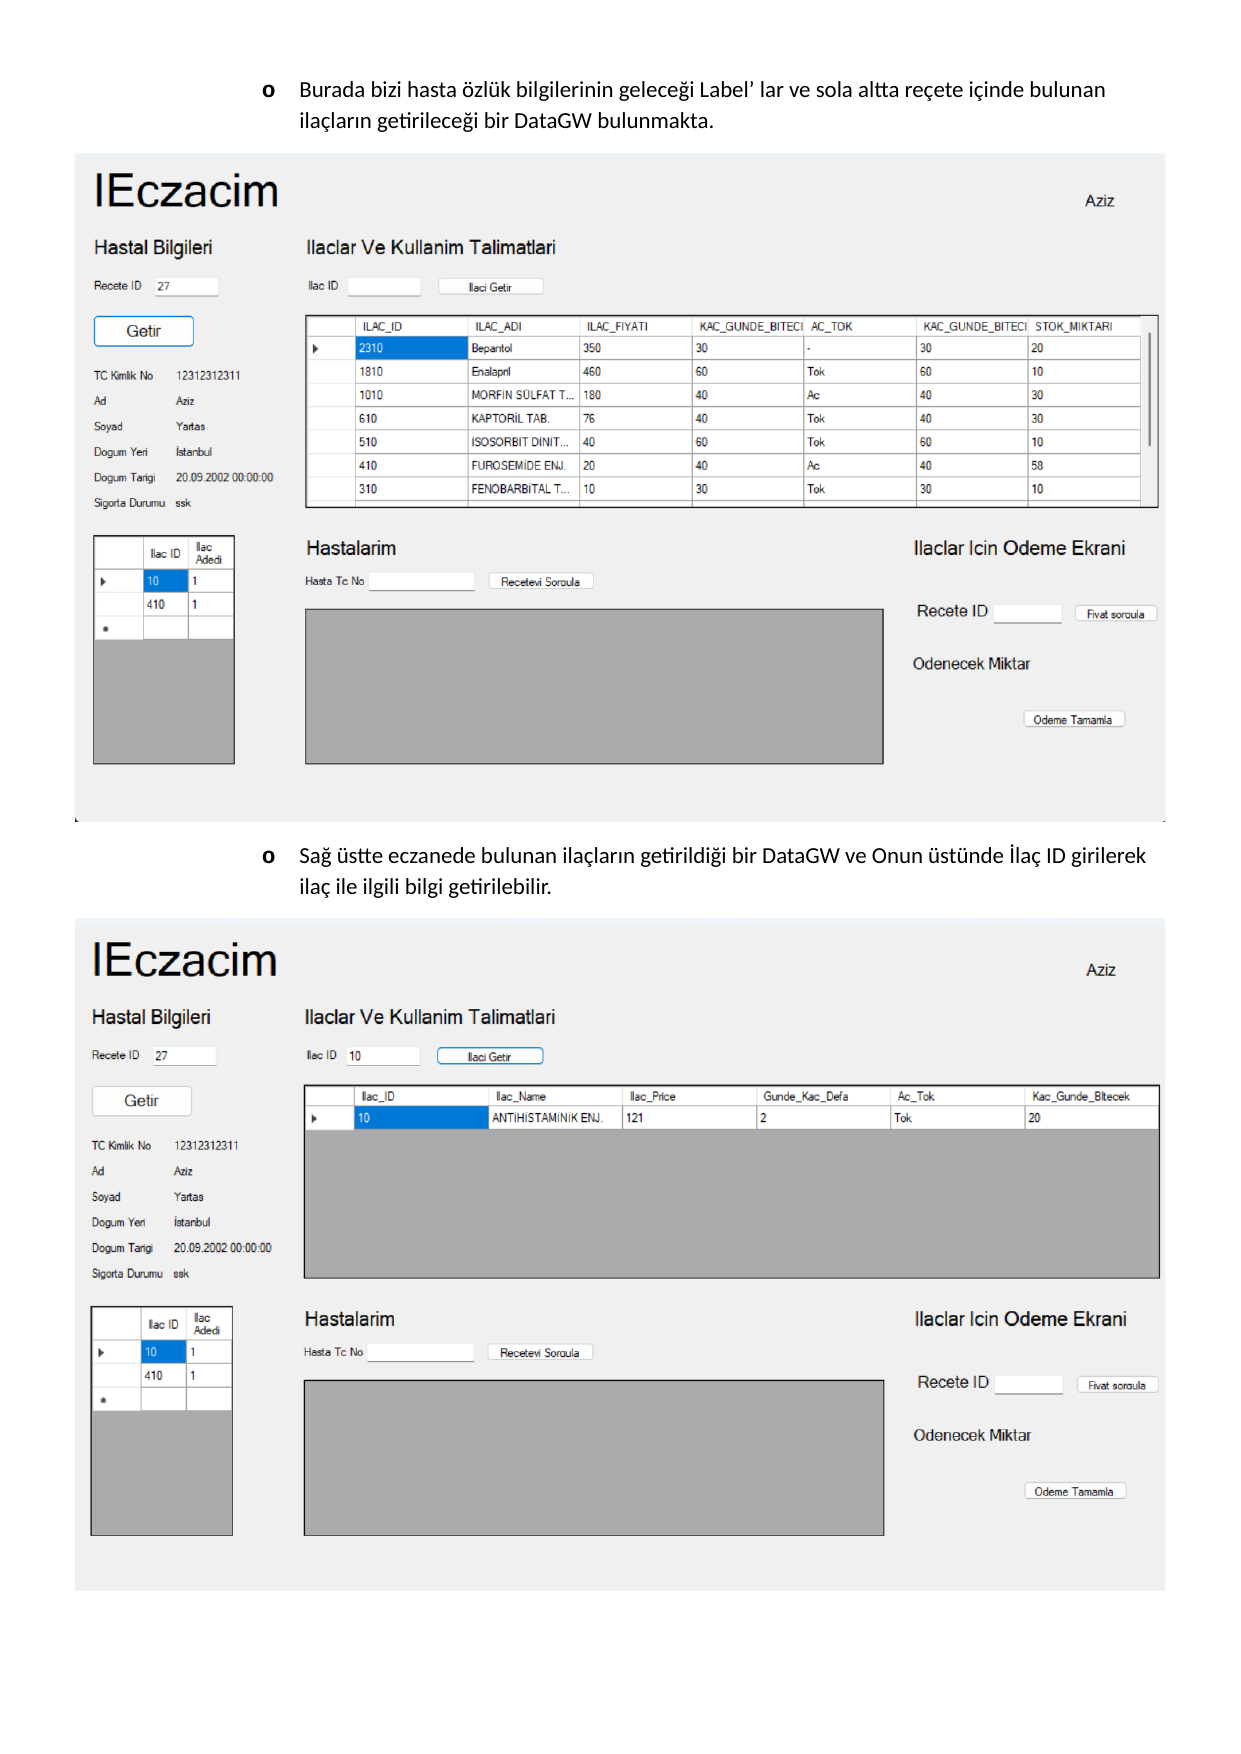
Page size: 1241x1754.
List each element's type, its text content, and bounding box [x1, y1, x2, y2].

list Burada bizi hasta özlük bilgilerinin geleceği Label’ lar ve sola altta reçete içinde bulunan ilaçların getirileceği bir DataGW bulunmakta. [262, 75, 1165, 134]
picture [75, 918, 1166, 1591]
picture [75, 153, 1166, 822]
list Sağ üstte eczanede bulunan ilaçların getirildiği bir DataGW ve Onun üstünde İlaç ID girilerek ilaç ile ilgili bilgi getirilebilir. [262, 841, 1165, 900]
